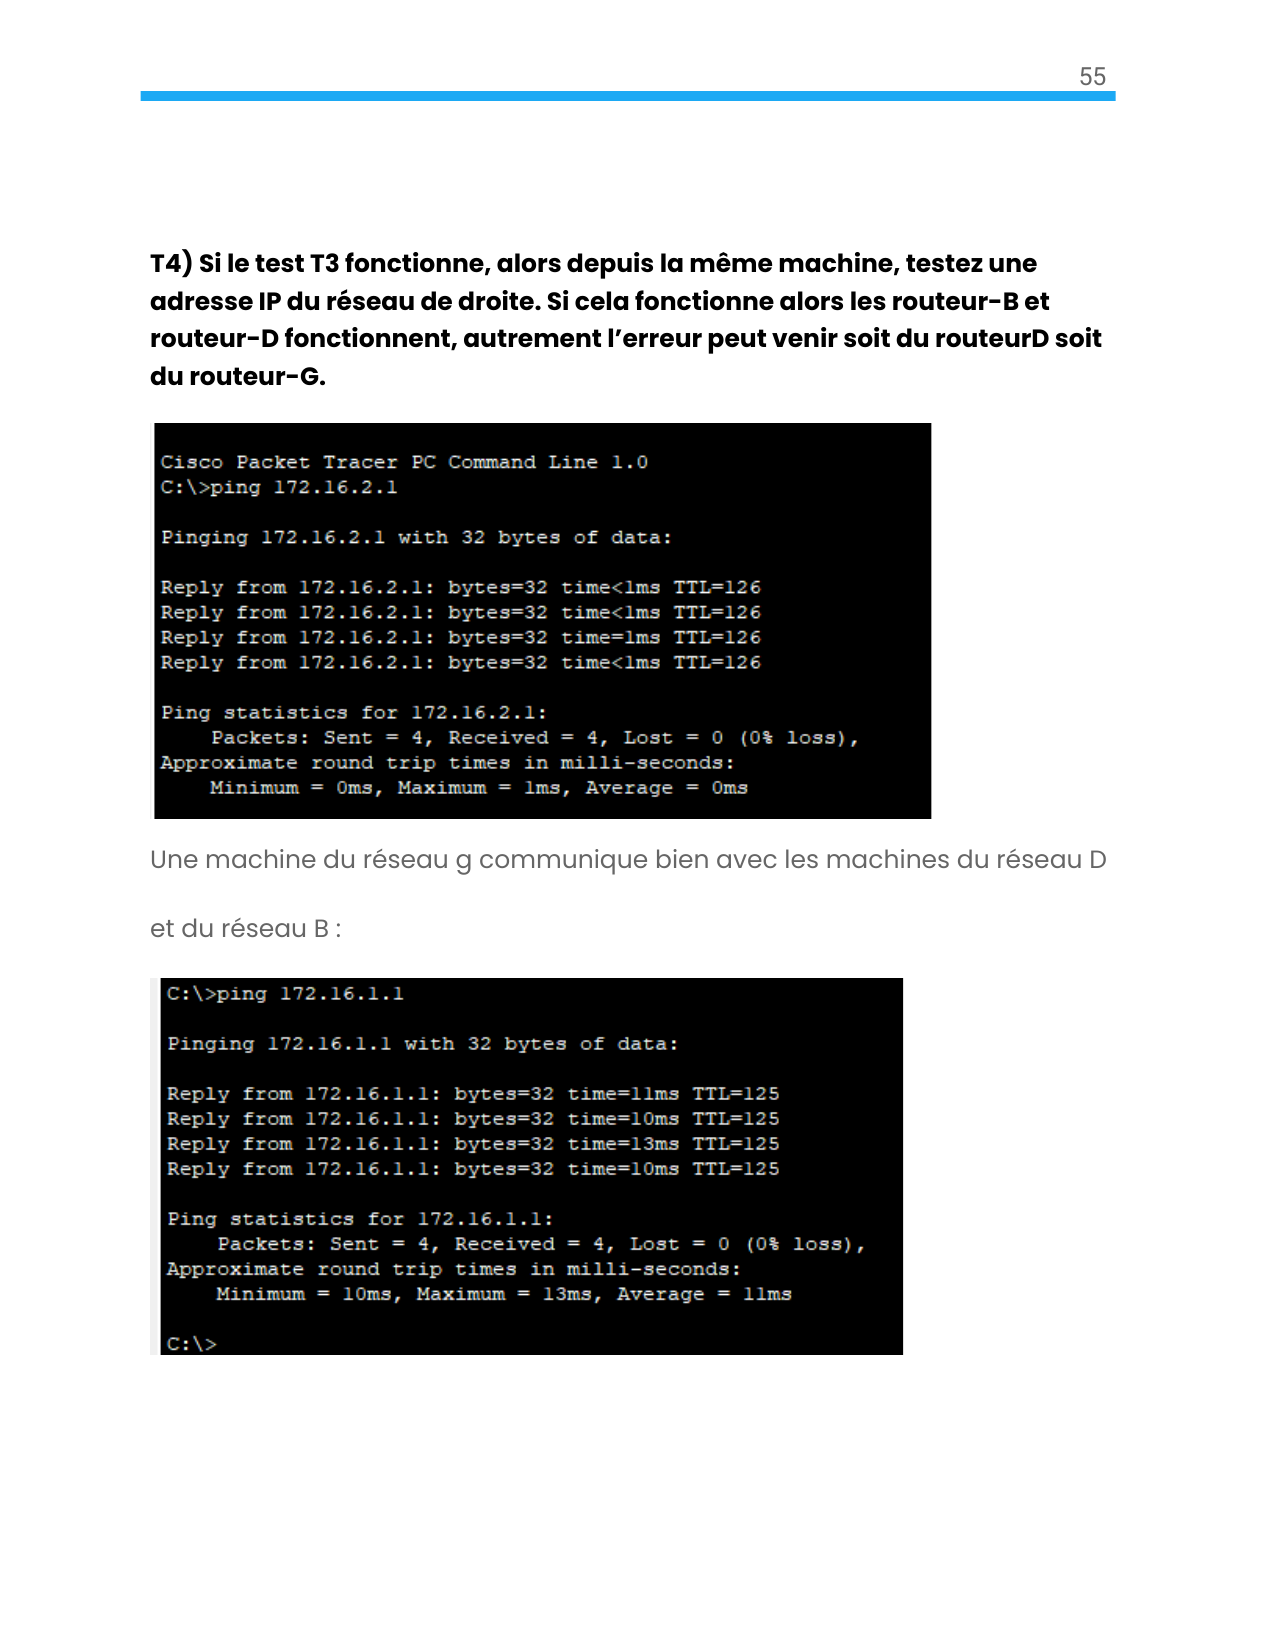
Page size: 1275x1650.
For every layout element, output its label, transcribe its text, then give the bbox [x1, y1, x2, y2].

text et du réseau B : [150, 909, 1125, 946]
picture [150, 978, 904, 1355]
subtitle T4) Si le test T3 fonctionne, alors depuis la même machine, testez une adresse IP du réseau de droite. Si cela fonctionne alors les routeur-B et routeur-D fonctionnent, autrement l’erreur peut venir soit du routeurD soit du routeur-G. [150, 244, 1125, 394]
text Une machine du réseau g communique bien avec les machines du réseau D [150, 839, 1125, 877]
picture [140, 91, 1116, 101]
picture [150, 423, 932, 819]
